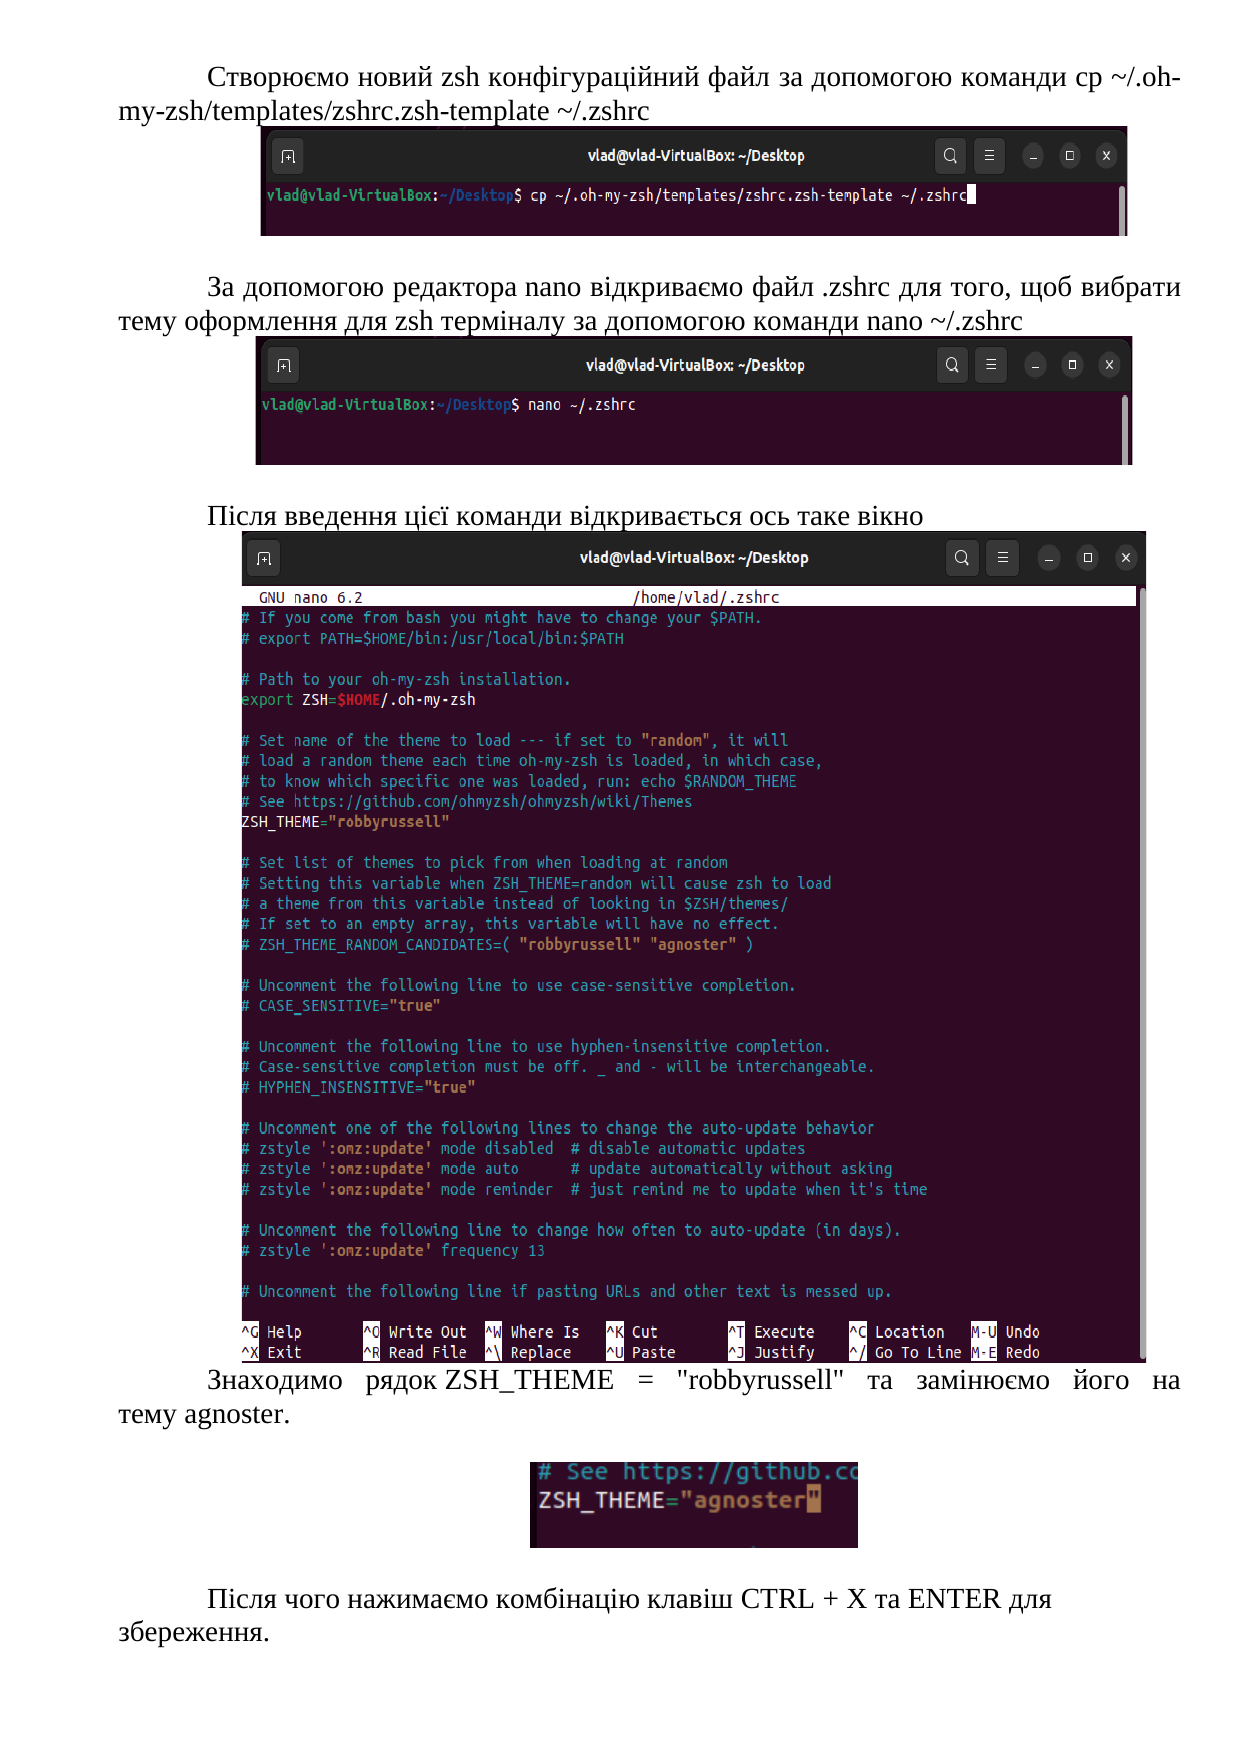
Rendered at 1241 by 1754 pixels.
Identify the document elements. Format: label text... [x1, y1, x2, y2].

picture [255, 336, 1133, 465]
text За допомогою редактора nano відкриваємо файл .zshrc для того, щоб вибрати тему оформлення для zsh терміналу за допомогою команди nano ~/.zshrc [118, 269, 1181, 337]
picture [530, 1462, 858, 1548]
text Знаходимо рядок ZSH_THEME = "robbyrussell" та замінюємо його на тему agnoster. [118, 1362, 1181, 1429]
picture [260, 126, 1128, 236]
text Після чого нажимаємо комбінацію клавіш CTRL + X та ENTER для збереження. [118, 1581, 1181, 1648]
picture [241, 531, 1147, 1363]
text Створюємо новий zsh конфігураційний файл за допомогою команди cp ~/.oh-my-zsh/templates/zshrc.zsh-template ~/.zshrc [118, 59, 1181, 126]
text Після введення цієї команди відкривається ось таке вікно [118, 498, 1181, 531]
